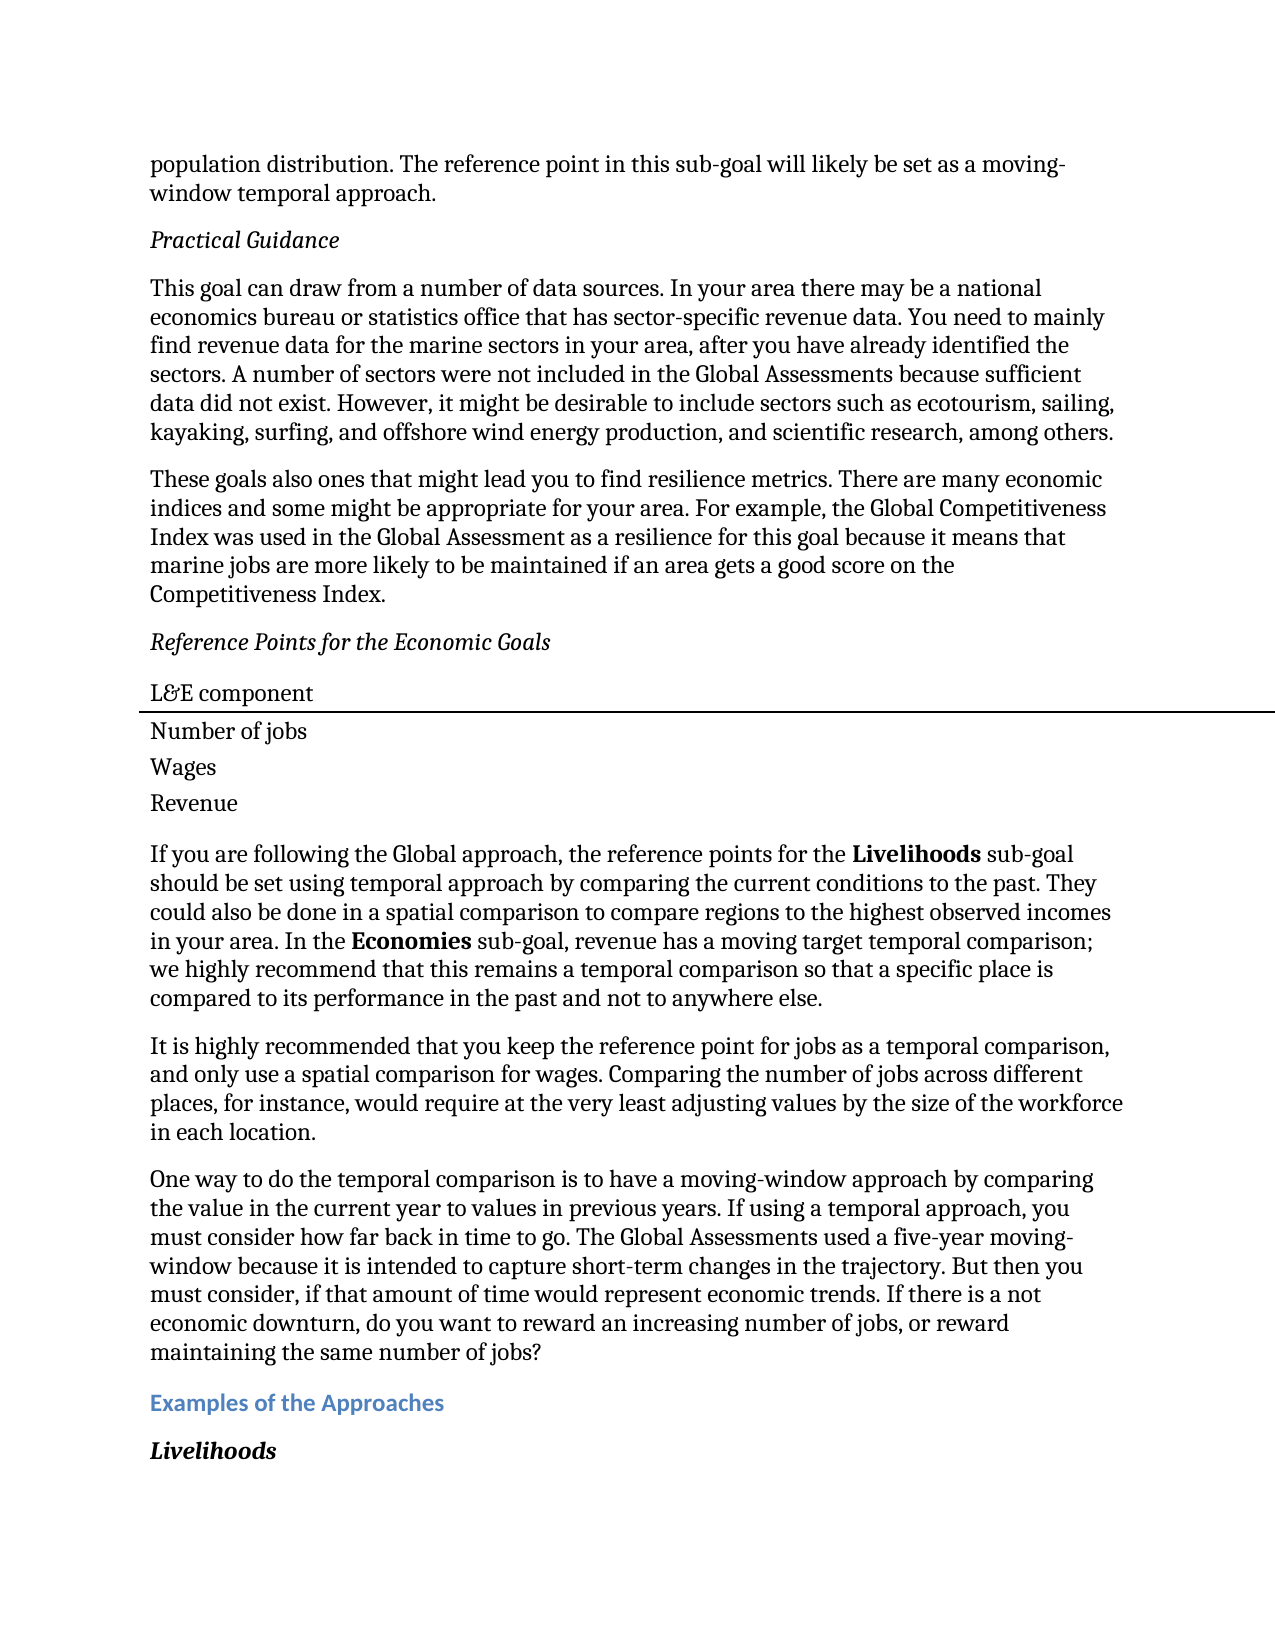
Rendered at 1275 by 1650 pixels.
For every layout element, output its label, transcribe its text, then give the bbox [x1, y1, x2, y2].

text Livelihoods [150, 1437, 1125, 1465]
text Reference Points for the Economic Goals [150, 627, 1125, 656]
table_header L&E component [139, 675, 1275, 711]
table_cell Wages [139, 749, 1275, 785]
table_cell Number of jobs [139, 713, 1275, 749]
text Practical Guidance [150, 226, 1125, 255]
subtitle Examples of the Approaches [150, 1387, 1125, 1418]
text These goals also ones that might lead you to find resilience metrics. There are many economic indices and some might be appropriate for your area. For example, the Global Competitiveness Index was used in the Global Assessment as a resilience for this goal because it means that marine jobs are more likely to be maintained if an area gets a good score on the Competitiveness Index. [150, 465, 1125, 609]
text One way to do the temporal comparison is to have a moving-window approach by comparing the value in the current year to values in previous years. If using a temporal approach, you must consider how far back in time to go. The Global Assessments used a five-year moving-window because it is intended to capture short-term changes in the trajectory. But then you must consider, if that amount of time would represent economic trends. If there is a not economic downturn, do you want to reward an increasing number of jobs, or reward maintaining the same number of jobs? [150, 1165, 1125, 1367]
text If you are following the Global approach, the reference points for the Livelihoods sub-goal should be set using temporal approach by comparing the current conditions to the past. They could also be done in a spatial comparison to compare regions to the highest observed incomes in your area. In the Economies sub-goal, revenue has a moving target temporal comparison; we highly recommend that this remains a temporal comparison so that a specific place is compared to its performance in the past and not to anywhere else. [150, 840, 1125, 1013]
text This goal can draw from a number of data sources. In your area there may be a national economics bureau or statistics office that has sector-specific revenue data. You need to mainly find revenue data for the marine sectors in your area, after you have already identified the sectors. A number of sectors were not included in the Global Assessments because sufficient data did not exist. However, it might be desirable to include sectors such as ecotourism, sailing, kayaking, surfing, and offshore wind energy production, and scientific research, among others. [150, 274, 1125, 446]
text It is highly recommended that you keep the reference point for jobs as a temporal comparison, and only use a spatial comparison for wages. Comparing the number of jobs across different places, for instance, would require at the very least adjusting values by the size of the workforce in each location. [150, 1032, 1125, 1147]
table_cell Revenue [139, 785, 1275, 822]
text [150, 150, 1125, 207]
